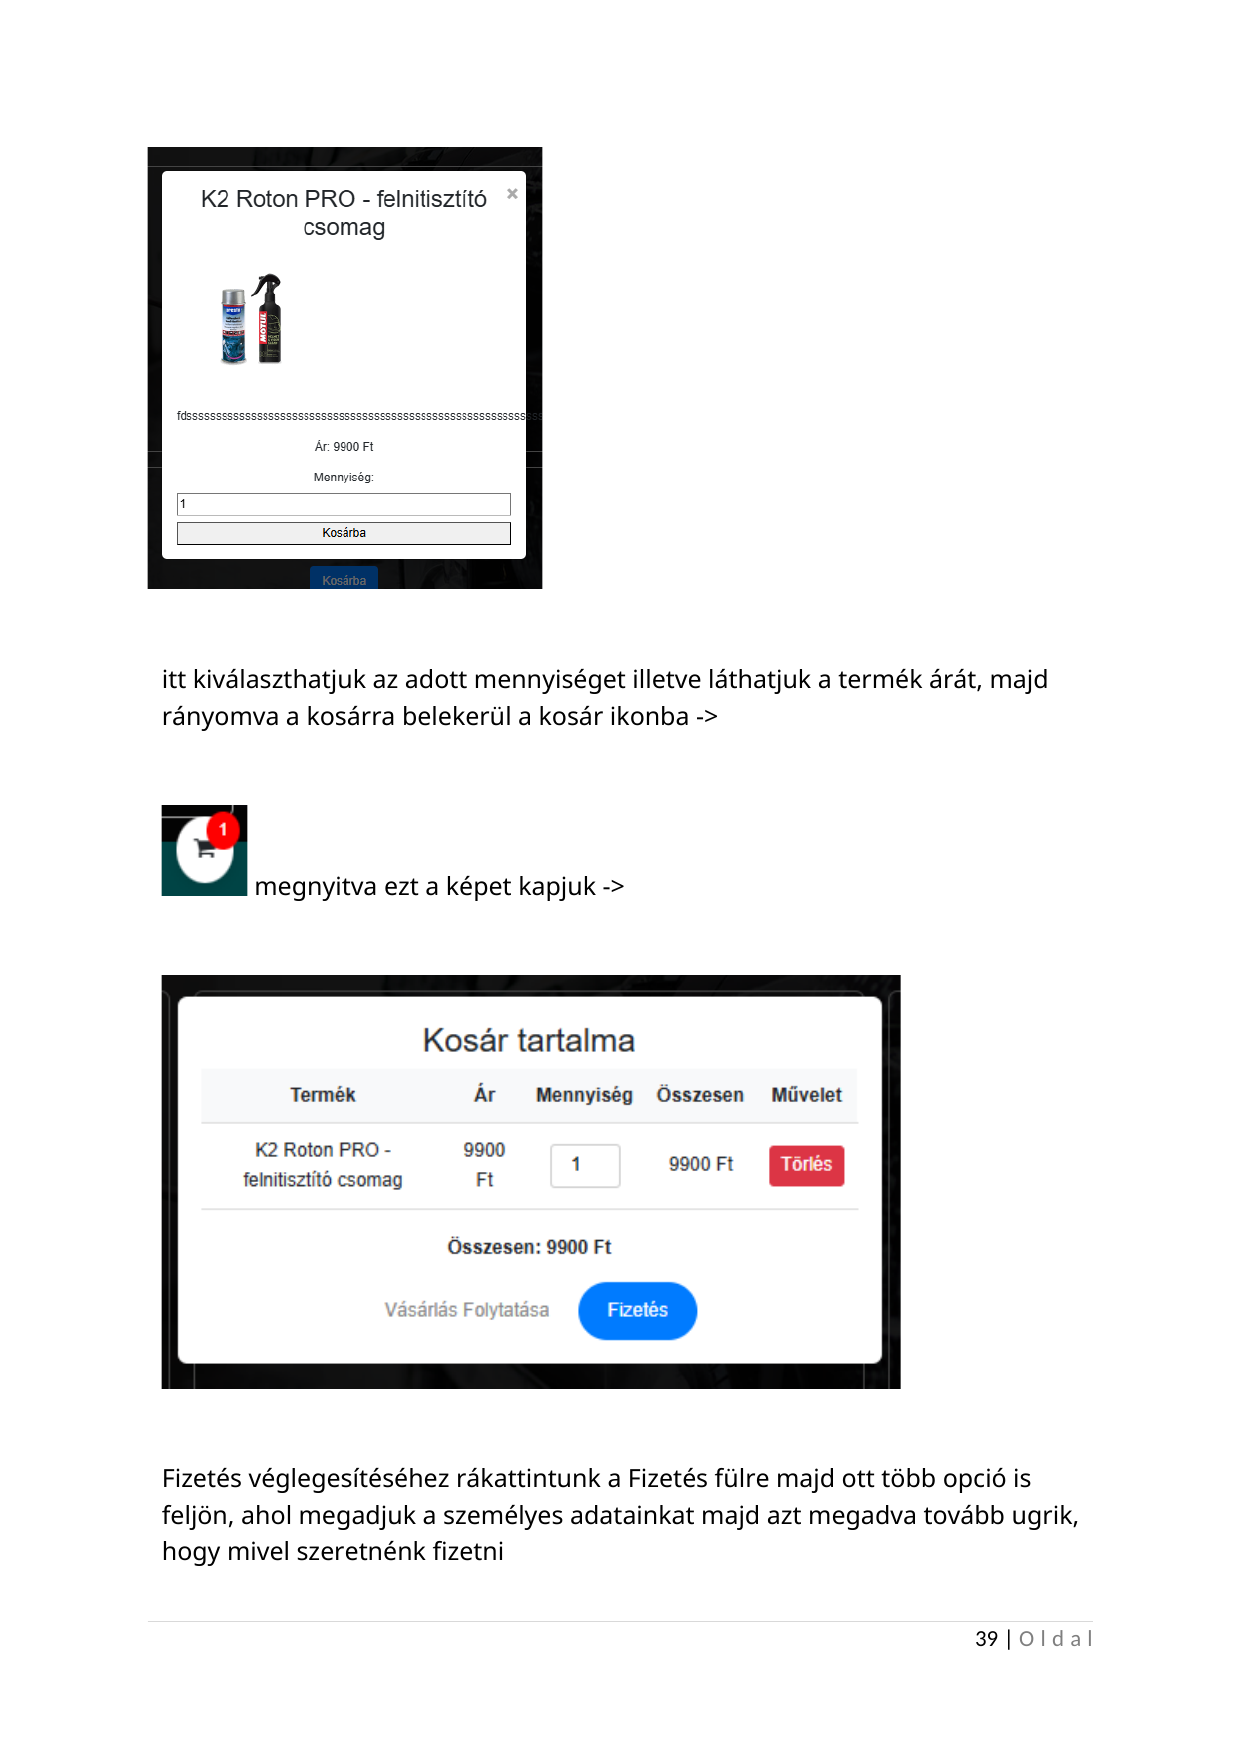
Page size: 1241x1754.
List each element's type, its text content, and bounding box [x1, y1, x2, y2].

picture [147, 147, 543, 589]
picture [161, 975, 901, 1389]
picture [161, 805, 248, 896]
text megnyitva ezt a képet kapjuk -> [162, 805, 1093, 903]
text itt kiválaszthatjuk az adott mennyiséget illetve láthatjuk a termék árát, majd rányomva a kosárra belekerül a kosár ikonba -> [162, 661, 1093, 732]
text Fizetés véglegesítéséhez rákattintunk a Fizetés fülre majd ott több opció is feljön, ahol megadjuk a személyes adatainkat majd azt megadva tovább ugrik, hogy mivel szeretnénk fizetni [162, 1461, 1093, 1568]
